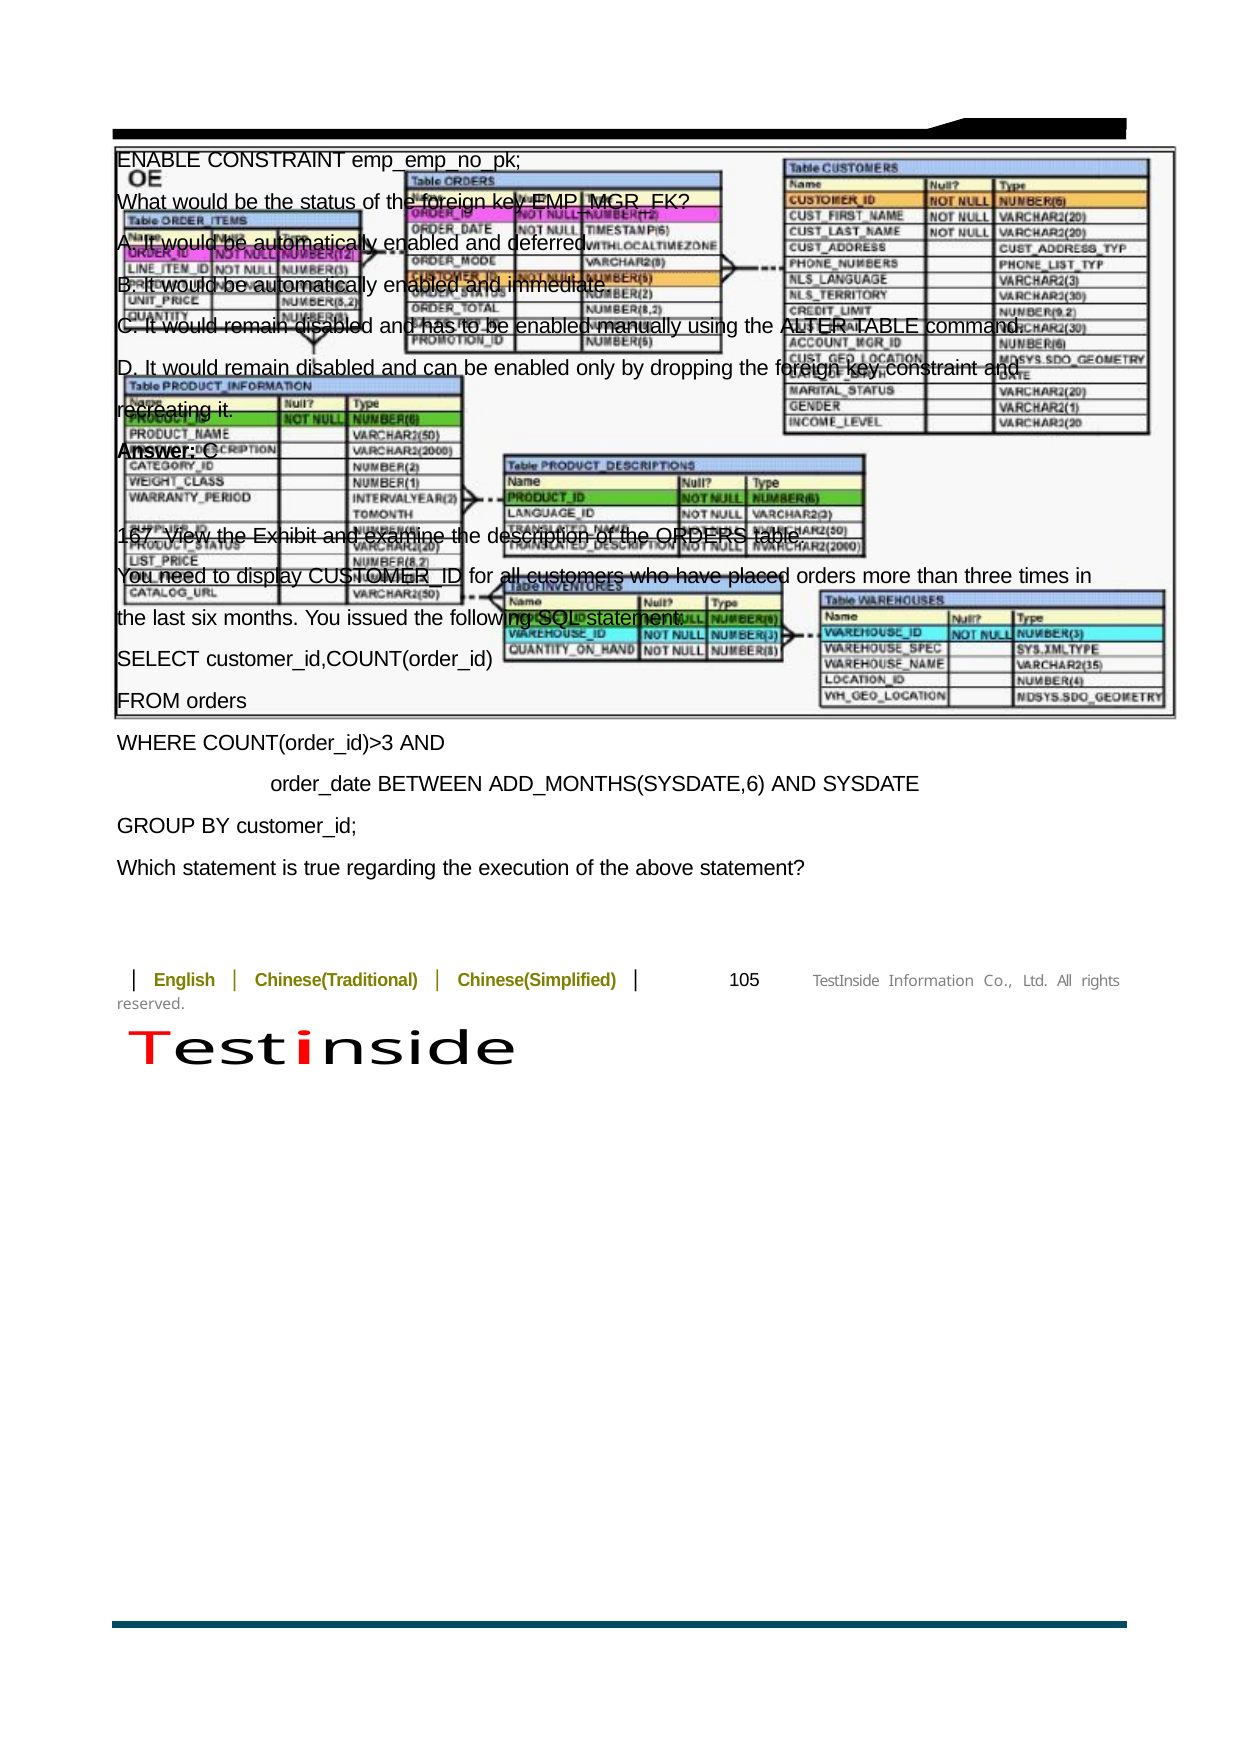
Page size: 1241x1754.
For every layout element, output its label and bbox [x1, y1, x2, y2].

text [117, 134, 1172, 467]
picture [110, 145, 1178, 721]
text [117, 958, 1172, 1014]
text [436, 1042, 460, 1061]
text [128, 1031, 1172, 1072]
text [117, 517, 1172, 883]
